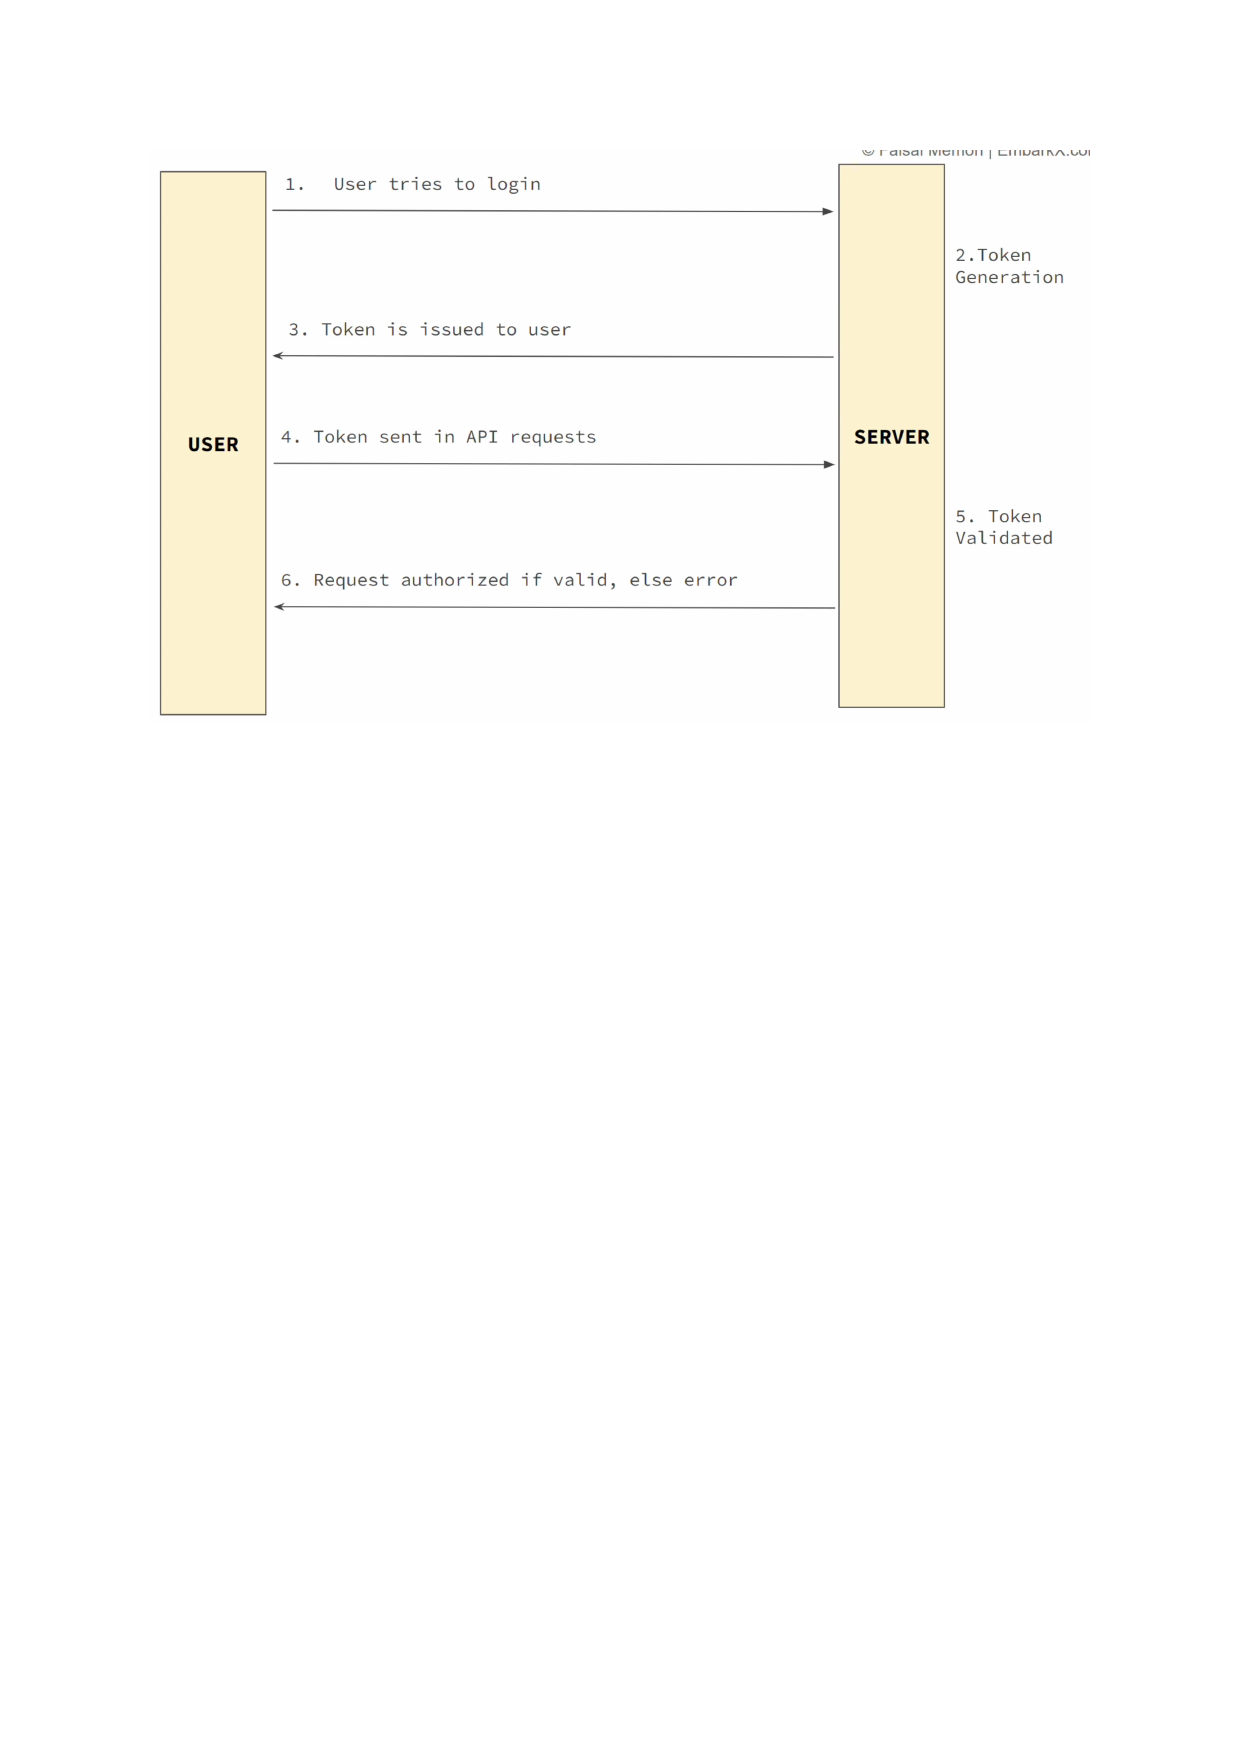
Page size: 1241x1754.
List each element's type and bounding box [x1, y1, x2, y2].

picture [150, 150, 1091, 723]
